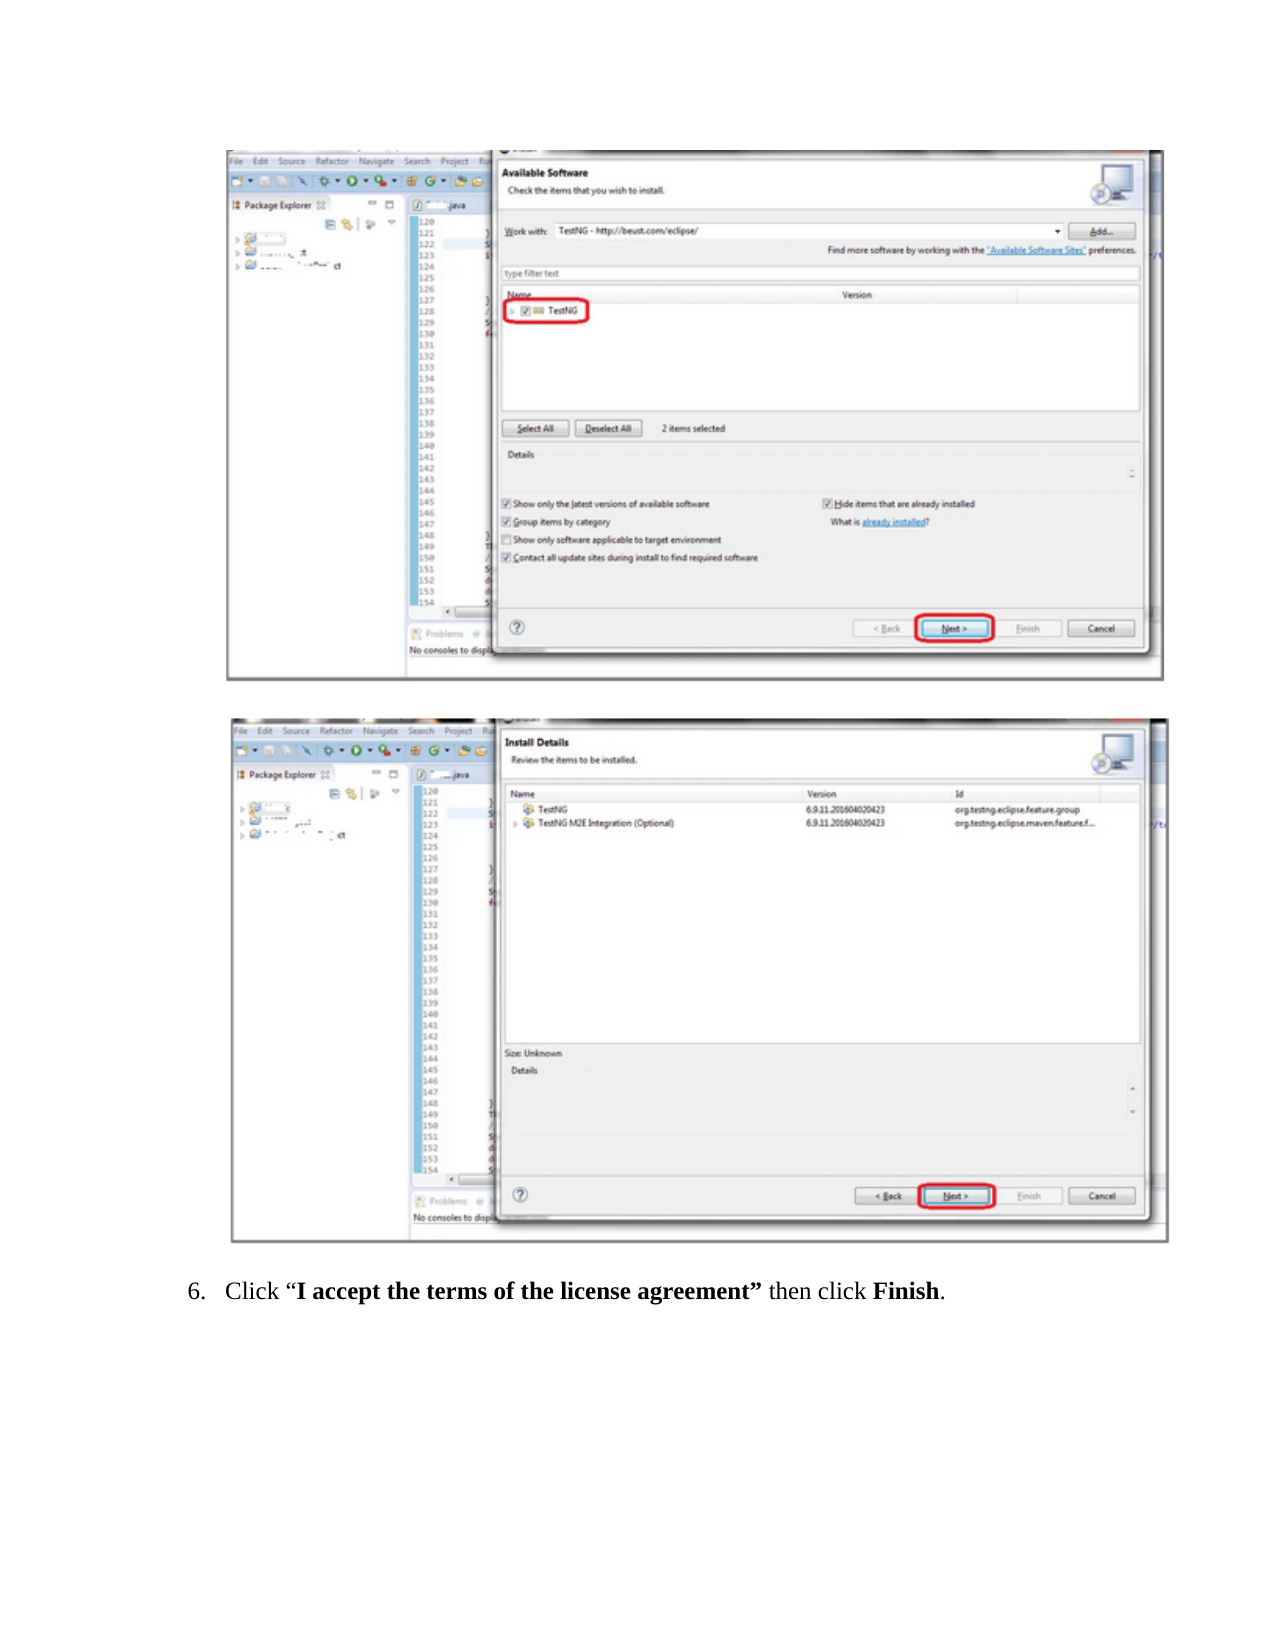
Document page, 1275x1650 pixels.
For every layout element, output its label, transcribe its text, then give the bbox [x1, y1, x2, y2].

picture [225, 714, 1177, 1248]
list Click “I accept the terms of the license agreement” then click Finish. [187, 1276, 1125, 1305]
picture [225, 150, 1165, 686]
